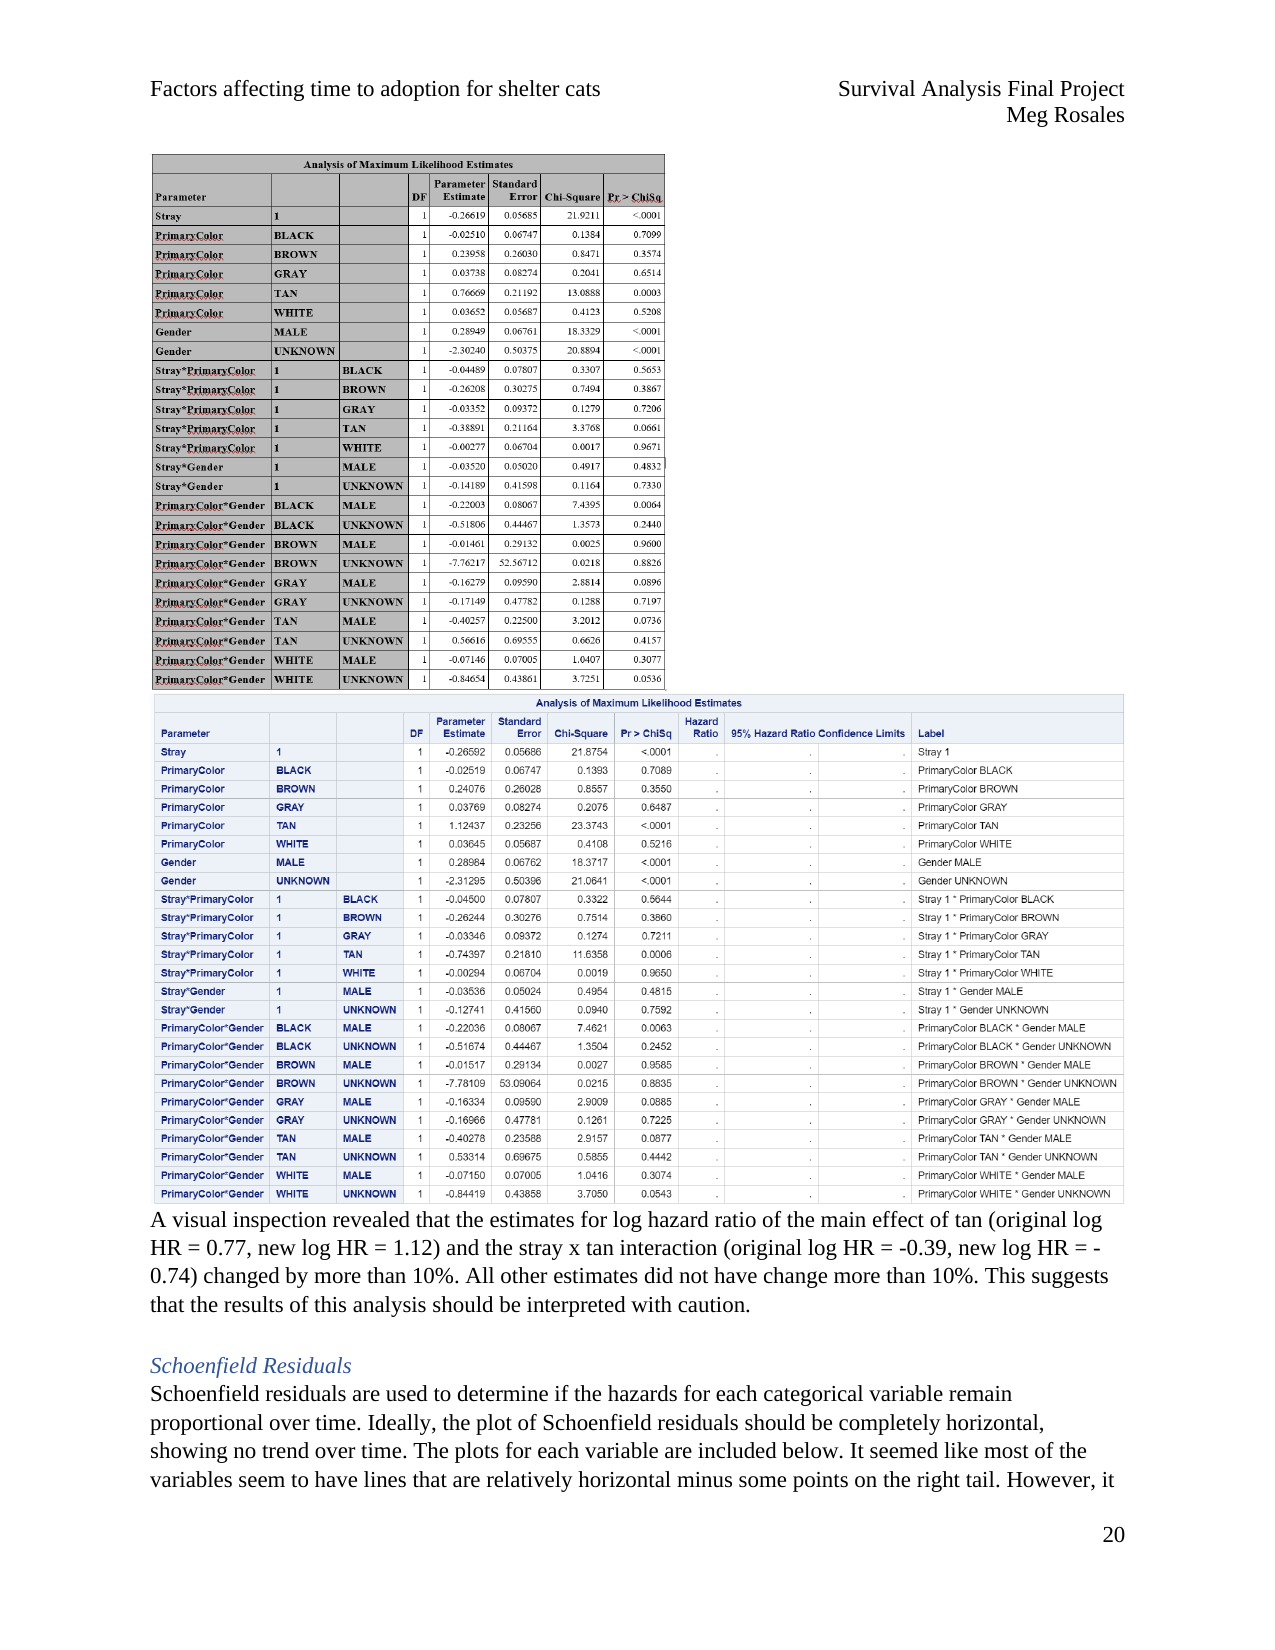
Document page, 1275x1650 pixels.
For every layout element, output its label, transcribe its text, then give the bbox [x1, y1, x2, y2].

picture [150, 154, 667, 691]
subtitle Schoenfield Residuals [150, 1352, 1125, 1378]
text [150, 1380, 1125, 1492]
text A visual inspection revealed that the estimates for log hazard ratio of the main effect of tan (original log HR = 0.77, new log HR = 1.12) and the stray x tan interaction (original log HR = -0.39, new log HR = -0.74) changed by more than 10%. All other estimates did not have change more than 10%. This suggests that the results of this analysis should be interpreted with caution. [150, 1206, 1125, 1317]
picture [150, 693, 1125, 1204]
